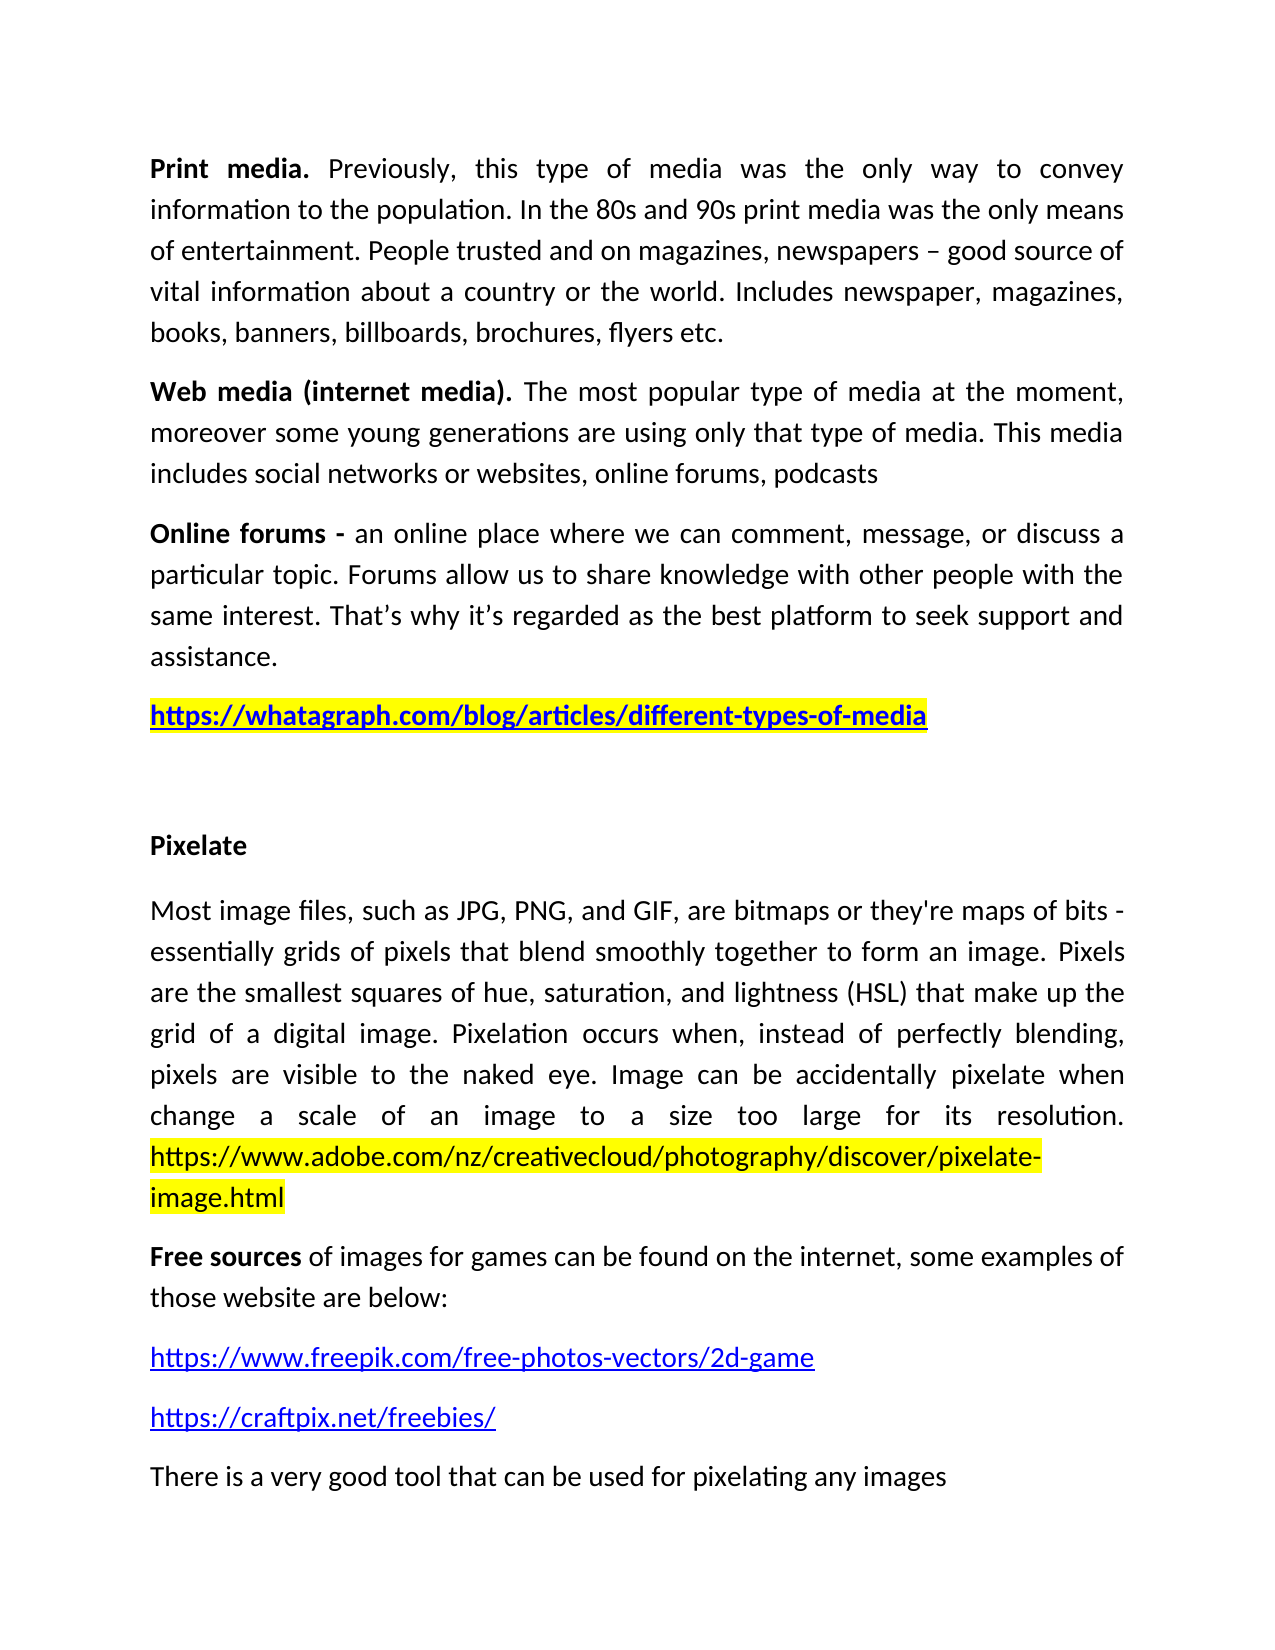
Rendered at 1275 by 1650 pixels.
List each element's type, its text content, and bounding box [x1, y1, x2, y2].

text Online forums - an online place where we can comment, message, or discuss a particular topic. Forums allow us to share knowledge with other people with the same interest. That’s why it’s regarded as the best platform to seek support and assistance. [150, 515, 1125, 673]
subtitle Pixelate [150, 827, 1125, 863]
text Most image files, such as JPG, PNG, and GIF, are bitmaps or they're maps of bits - essentially grids of pixels that blend smoothly together to form an image. Pixels are the smallest squares of hue, saturation, and lightness (HSL) that make up the grid of a digital image. Pixelation occurs when, instead of perfectly blending, pixels are visible to the naked eye. Image can be accidentally pixelate when change a scale of an image to a size too large for its resolution. https://www.adobe.com/nz/creativecloud/photography/discover/pixelate-image.html [150, 892, 1125, 1214]
text Web media (internet media). The most popular type of media at the moment, moreover some young generations are using only that type of media. This media includes social networks or websites, online forums, podcasts [150, 373, 1125, 491]
text https://www.freepik.com/free-photos-vectors/2d-game [150, 1339, 1125, 1374]
text https://whatagraph.com/blog/articles/different-types-of-media [150, 697, 1125, 733]
text https://craftpix.net/freebies/ [150, 1399, 1125, 1434]
text There is a very good tool that can be used for pixelating any images [150, 1458, 1125, 1494]
text Print media. Previously, this type of media was the only way to convey information to the population. In the 80s and 90s print media was the only means of entertainment. People trusted and on magazines, newspapers – good source of vital information about a country or the world. Includes newspaper, magazines, books, banners, billboards, brochures, flyers etc. [150, 150, 1125, 349]
text Free sources of images for games can be found on the internet, some examples of those website are below: [150, 1238, 1125, 1315]
